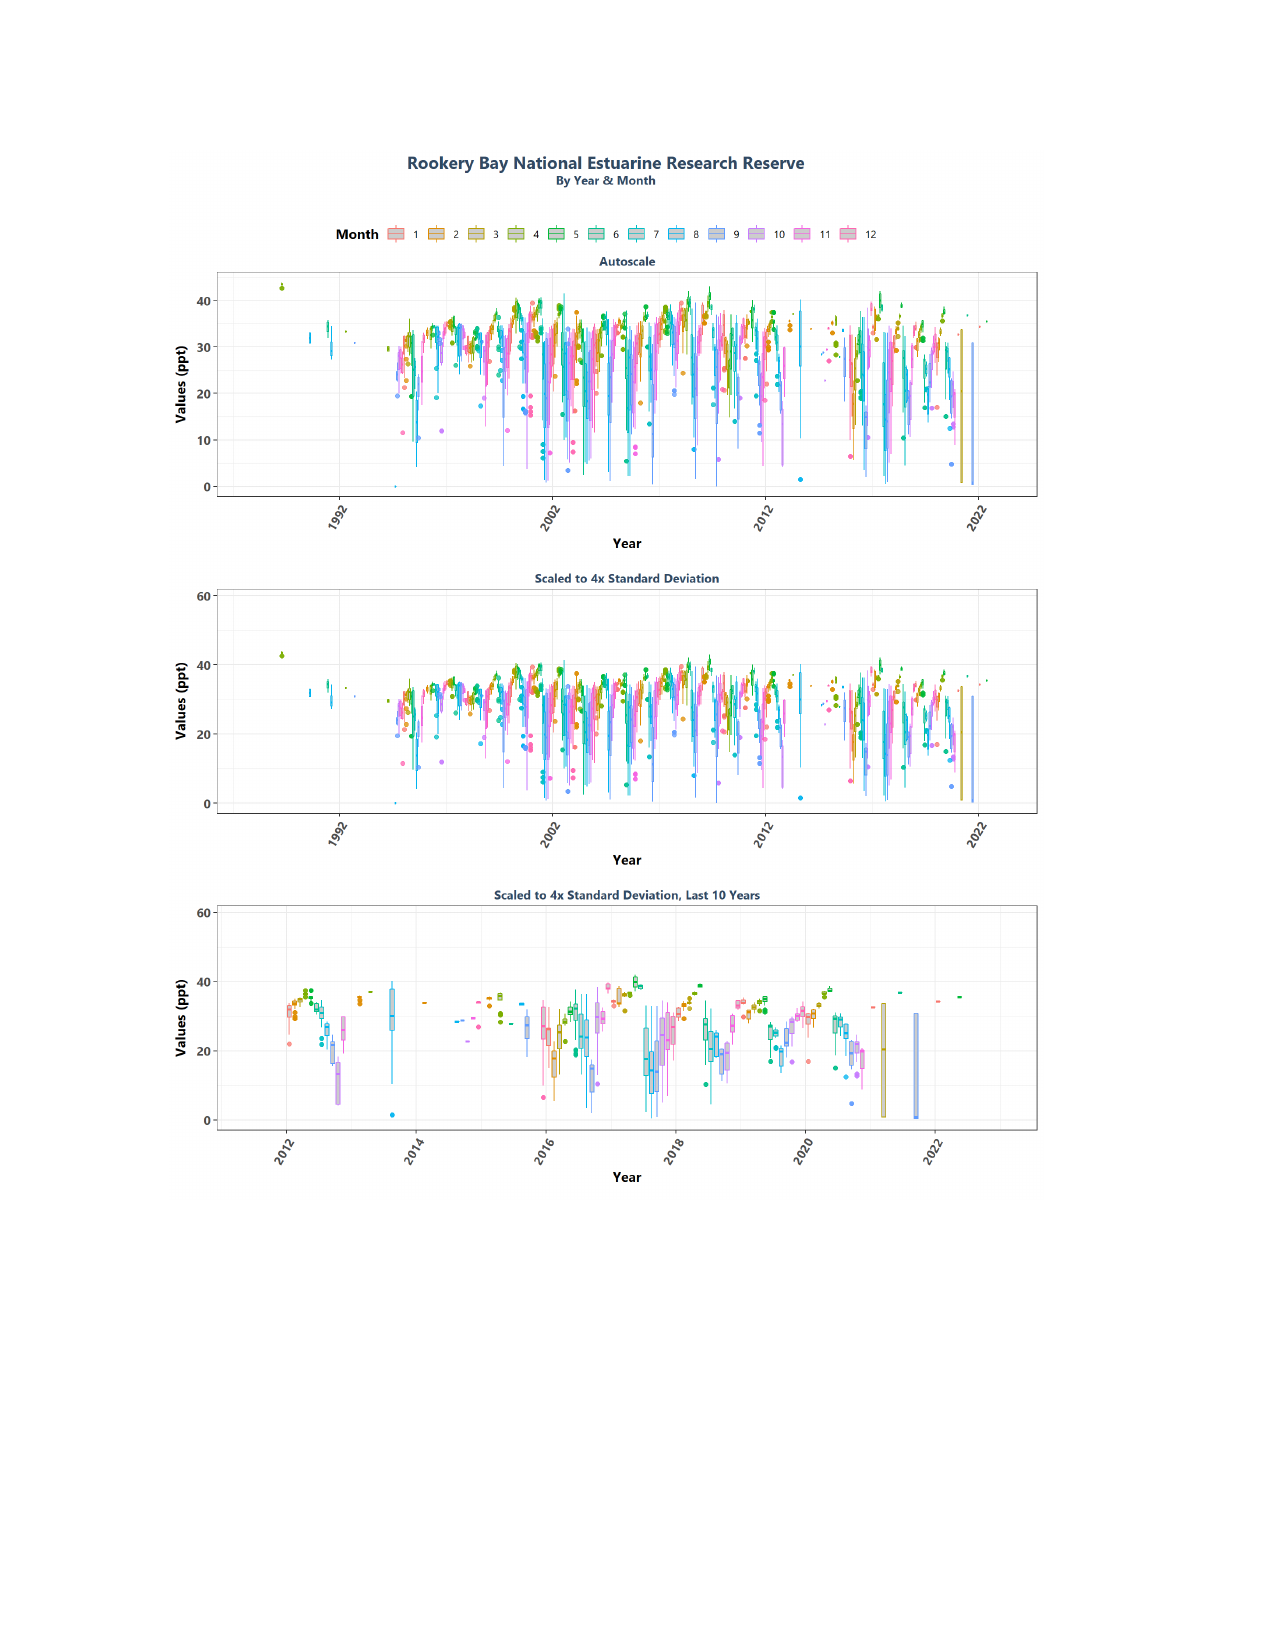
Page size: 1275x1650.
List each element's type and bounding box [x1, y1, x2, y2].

picture [168, 150, 1044, 1200]
